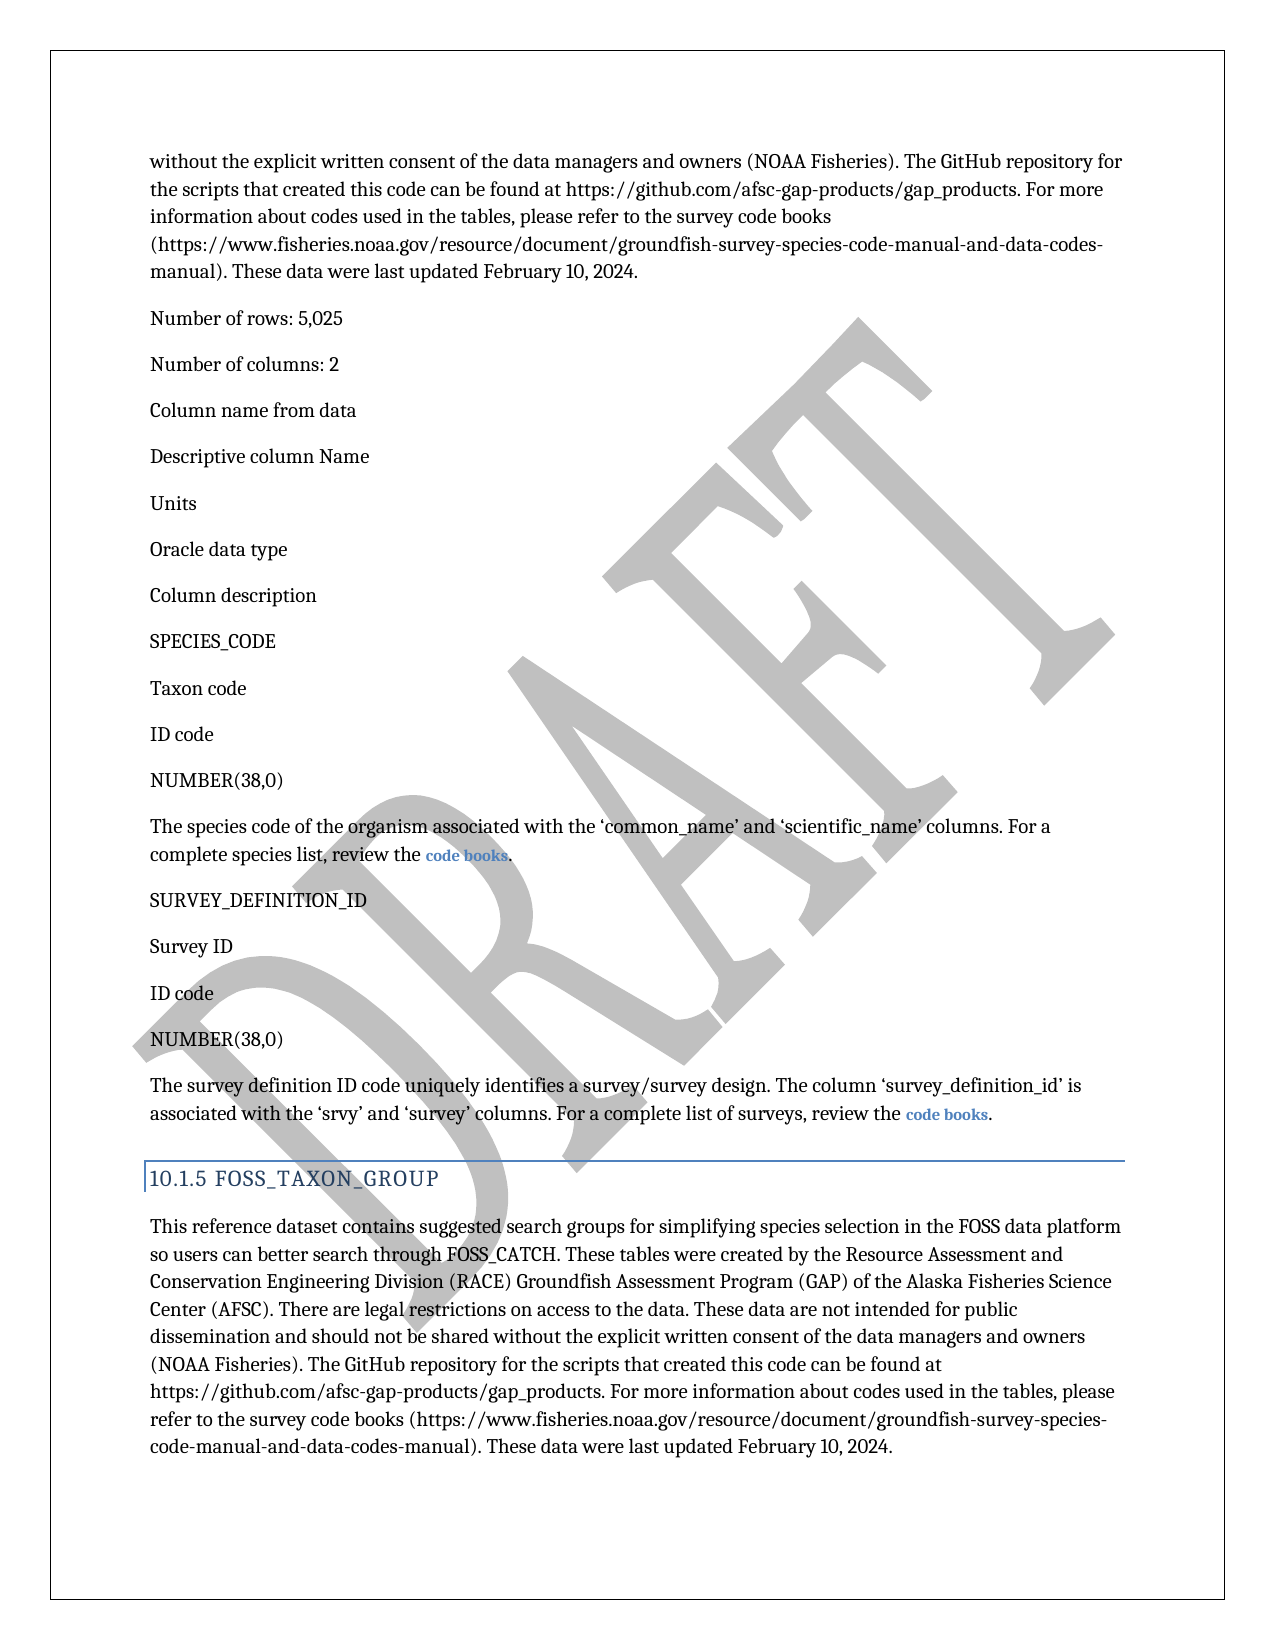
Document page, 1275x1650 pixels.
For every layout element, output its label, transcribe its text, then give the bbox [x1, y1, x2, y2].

text The survey definition ID code uniquely identifies a survey/survey design. The column ‘survey_definition_id’ is associated with the ‘srvy’ and ‘survey’ columns. For a complete list of surveys, review the code books. [150, 1074, 1125, 1125]
text SPECIES_CODE [150, 630, 1125, 654]
text The species code of the organism associated with the ‘common_name’ and ‘scientific_name’ columns. For a complete species list, review the code books. [150, 815, 1125, 866]
text Units [150, 491, 1125, 515]
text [150, 150, 1125, 284]
text This reference dataset contains suggested search groups for simplifying species selection in the FOSS data platform so users can better search through FOSS_CATCH. These tables were created by the Resource Assessment and Conservation Engineering Division (RACE) Groundfish Assessment Program (GAP) of the Alaska Fisheries Science Center (AFSC). There are legal restrictions on access to the data. These data are not intended for public dissemination and should not be shared without the explicit written consent of the data managers and owners (NOAA Fisheries). The GitHub repository for the scripts that created this code can be found at https://github.com/afsc-gap-products/gap_products. For more information about codes used in the tables, please refer to the survey code books (https://www.fisheries.noaa.gov/resource/document/groundfish-survey-species-code-manual-and-data-codes-manual). These data were last updated February 10, 2024. [150, 1215, 1125, 1459]
text NUMBER(38,0) [150, 769, 1125, 793]
text Survey ID [150, 935, 1125, 959]
text SURVEY_DEFINITION_ID [150, 889, 1125, 913]
text Column name from data [150, 399, 1125, 423]
text Oracle data type [150, 537, 1125, 561]
text Number of rows: 5,025 [150, 306, 1125, 330]
text ID code [150, 722, 1125, 746]
text Number of columns: 2 [150, 352, 1125, 376]
text Taxon code [150, 676, 1125, 700]
text Column description [150, 584, 1125, 608]
text ID code [150, 981, 1125, 1005]
subtitle 10.1.5 FOSS_TAXON_GROUP [146, 1162, 1125, 1192]
text NUMBER(38,0) [150, 1027, 1125, 1051]
text Descriptive column Name [150, 445, 1125, 469]
